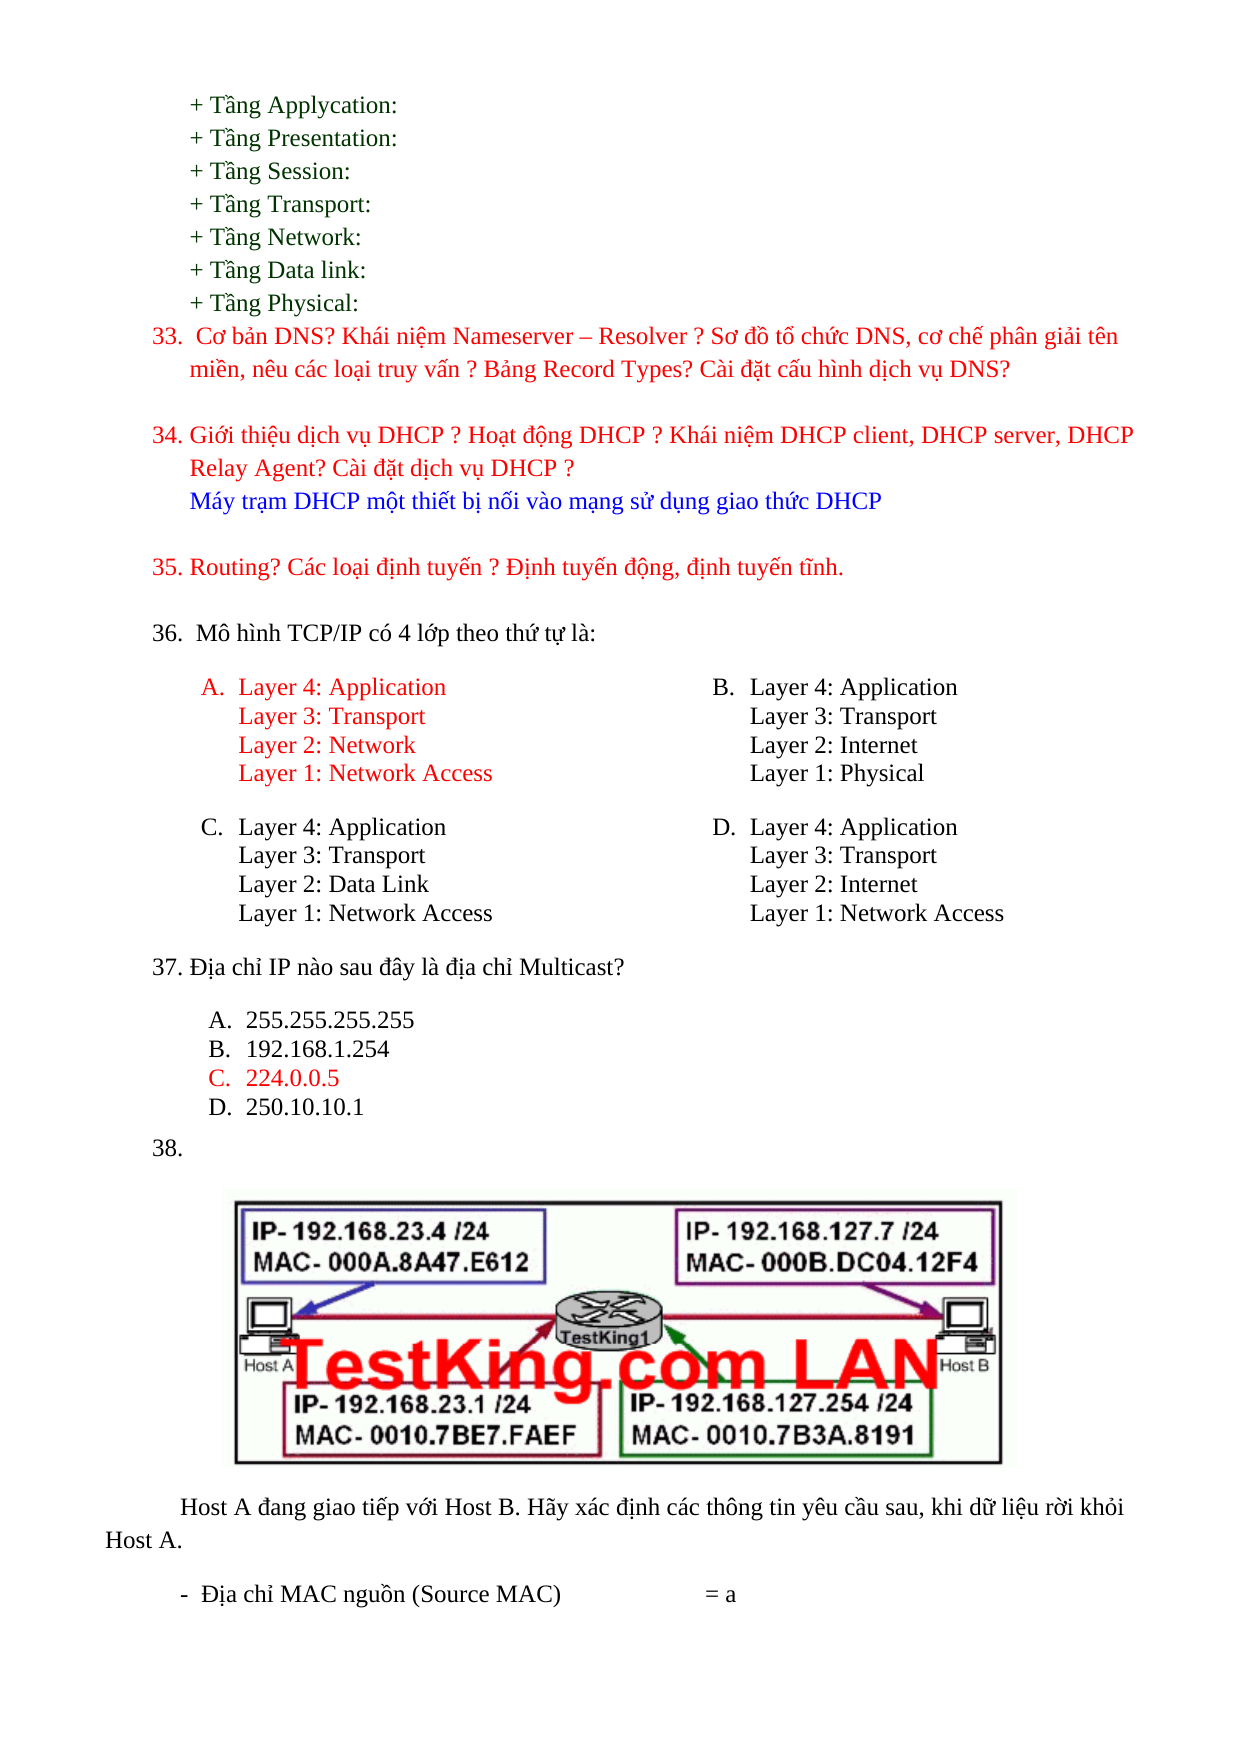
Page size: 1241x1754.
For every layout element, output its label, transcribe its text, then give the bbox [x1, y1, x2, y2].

text Host A đang giao tiếp với Host B. Hãy xác định các thông tin yêu cầu sau, khi dữ liệu rời khỏi Host A. [105, 1492, 1135, 1554]
list Giới thiệu dịch vụ DHCP ? Hoạt động DHCP ? Khái niệm DHCP client, DHCP server, DHCP Relay Agent? Cài đặt dịch vụ DHCP ? [152, 420, 1135, 482]
list Máy trạm DHCP một thiết bị nối vào mạng sử dụng giao thức DHCP [189, 486, 1135, 515]
list Địa chỉ IP nào sau đây là địa chỉ Multicast? [152, 952, 1135, 980]
table_cell Layer 4: Application Layer 3: Transport Layer 2: Data Link Layer 1: Network Access [152, 812, 663, 952]
list 192.168.1.254 [208, 1034, 1135, 1063]
table_header Layer 4: Application Layer 3: Transport Layer 2: Internet Layer 1: Physical [663, 672, 1147, 812]
list + Tầng Physical: [189, 288, 1135, 317]
list + Tầng Network: [189, 222, 1135, 251]
list Mô hình TCP/IP có 4 lớp theo thứ tự là: [152, 618, 1135, 647]
list + Tầng Applycation: [189, 90, 1135, 119]
list Routing? Các loại định tuyến ? Định tuyến động, định tuyến tĩnh. [152, 552, 1135, 581]
text - Địa chỉ MAC nguồn (Source MAC) = a [180, 1579, 1135, 1608]
table_cell Layer 4: Application Layer 3: Transport Layer 2: Internet Layer 1: Network Access [663, 812, 1147, 952]
list Cơ bản DNS? Khái niệm Nameserver – Resolver ? Sơ đồ tổ chức DNS, cơ chế phân giải tên miền, nêu các loại truy vấn ? Bảng Record Types? Cài đặt cấu hình dịch vụ DNS? [152, 321, 1135, 383]
list + Tầng Session: [189, 156, 1135, 185]
list 224.0.0.5 [208, 1063, 1135, 1092]
list + Tầng Presentation: [189, 123, 1135, 152]
list 255.255.255.255 [208, 1005, 1135, 1034]
list + Tầng Transport: [189, 189, 1135, 218]
list 250.10.10.1 [208, 1092, 1135, 1120]
table_header Layer 4: Application Layer 3: Transport Layer 2: Network Layer 1: Network Access [152, 672, 663, 812]
list + Tầng Data link: [189, 255, 1135, 284]
